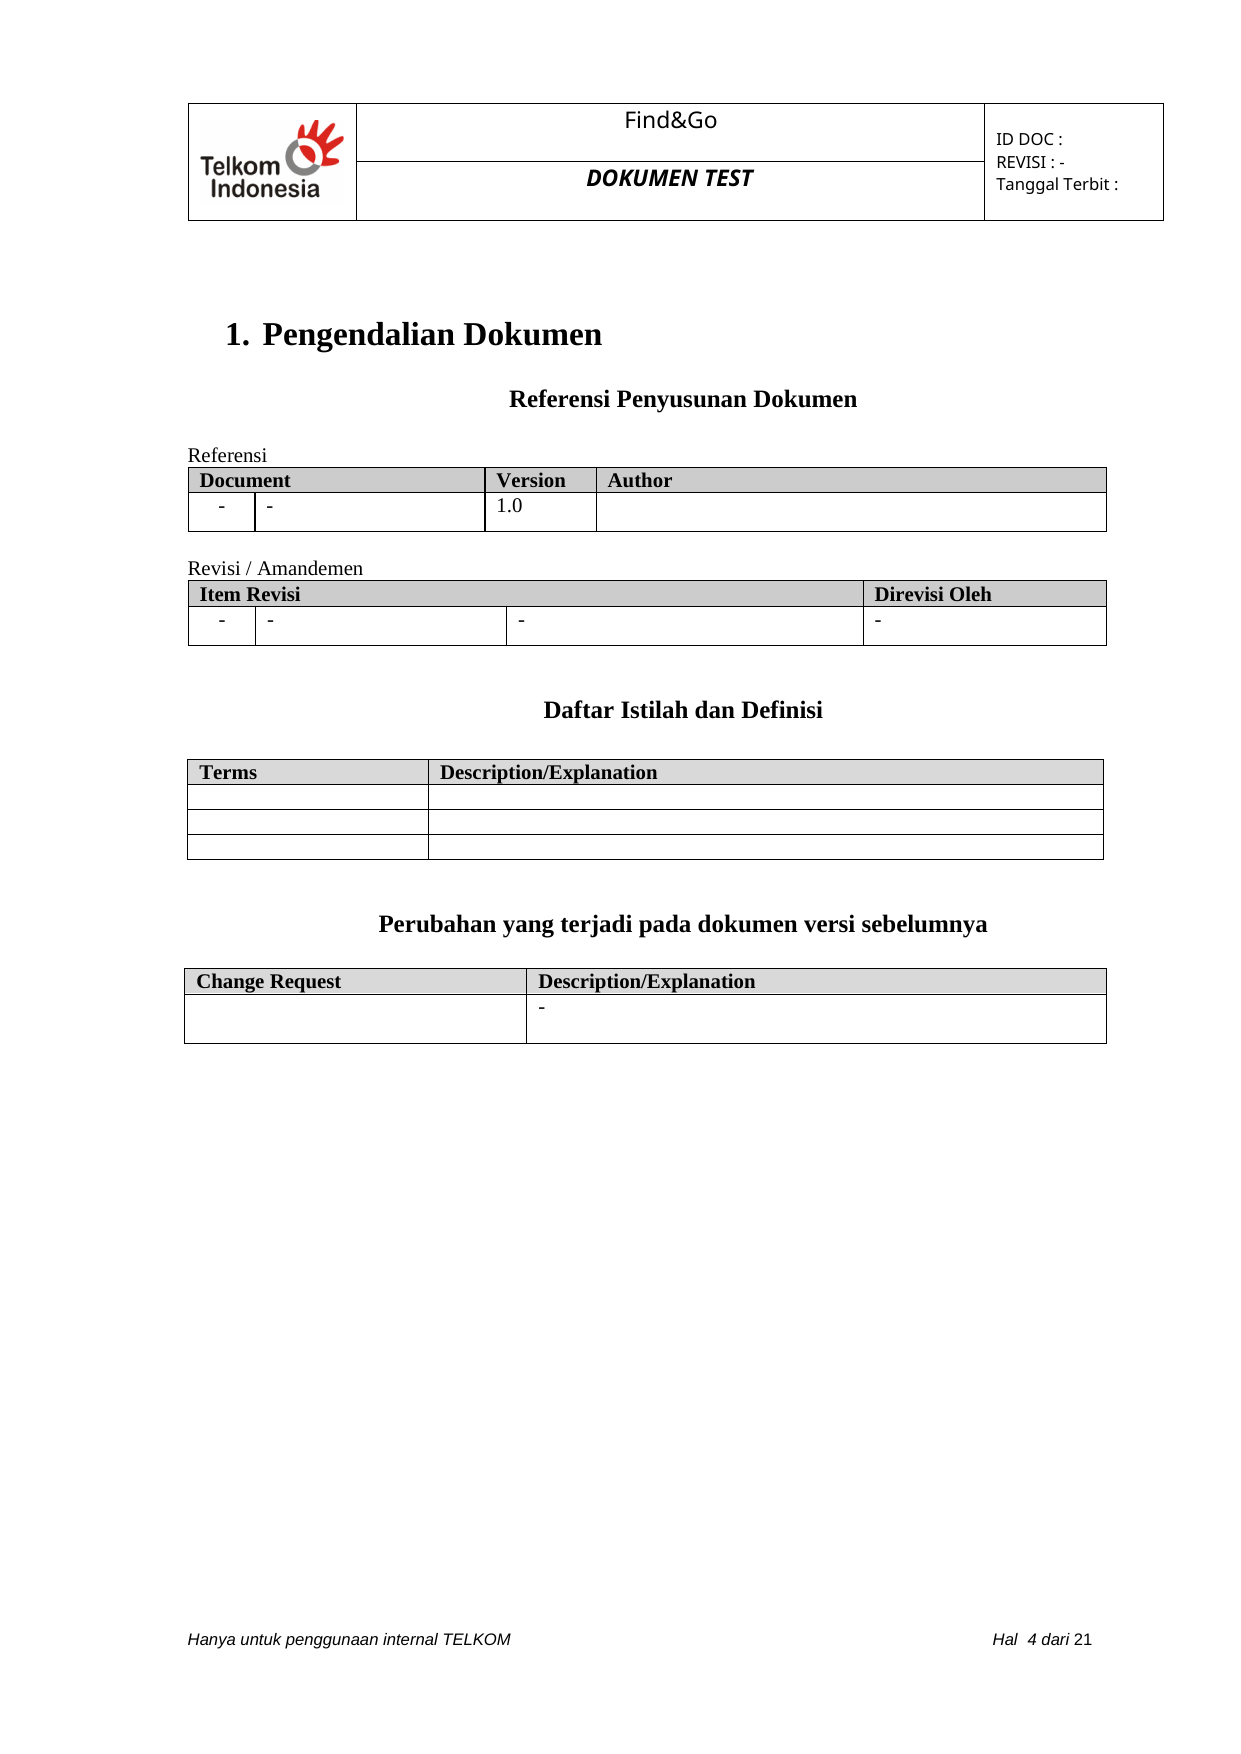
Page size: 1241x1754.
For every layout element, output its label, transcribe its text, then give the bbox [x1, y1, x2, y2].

subtitle Referensi Penyusunan Dokumen [262, 384, 1104, 412]
subtitle Pengendalian Dokumen [225, 315, 1104, 353]
table_cell [429, 835, 1103, 859]
table_header Direvisi Oleh [864, 581, 1106, 606]
table_header Item Revisi [189, 581, 863, 606]
table_cell - [507, 607, 863, 645]
table_cell - [256, 493, 484, 531]
table_cell [188, 810, 428, 834]
table_header Document [189, 468, 484, 492]
table_header Description/Explanation [527, 969, 1106, 993]
table_cell - [256, 607, 506, 645]
table_header Terms [188, 760, 428, 784]
table_cell - [189, 607, 255, 645]
table_cell [429, 810, 1103, 834]
table_header Description/Explanation [429, 760, 1103, 784]
table_cell [188, 835, 428, 859]
table_cell - [864, 607, 1106, 645]
picture [199, 120, 344, 204]
subtitle Perubahan yang terjadi pada dokumen versi sebelumnya [262, 909, 1104, 938]
table_cell - [189, 493, 254, 531]
table_header Version [486, 468, 596, 492]
table_cell 1.0 [486, 493, 596, 531]
table_cell [429, 785, 1103, 809]
text Revisi / Amandemen [187, 556, 1104, 580]
subtitle Daftar Istilah dan Definisi [262, 695, 1104, 724]
table_cell [188, 785, 428, 809]
table_cell [185, 995, 526, 1043]
table_cell - [527, 995, 1106, 1043]
table_cell [597, 493, 1106, 531]
text Referensi [187, 443, 1104, 467]
table_header Change Request [185, 969, 526, 993]
table_header Author [597, 468, 1106, 492]
